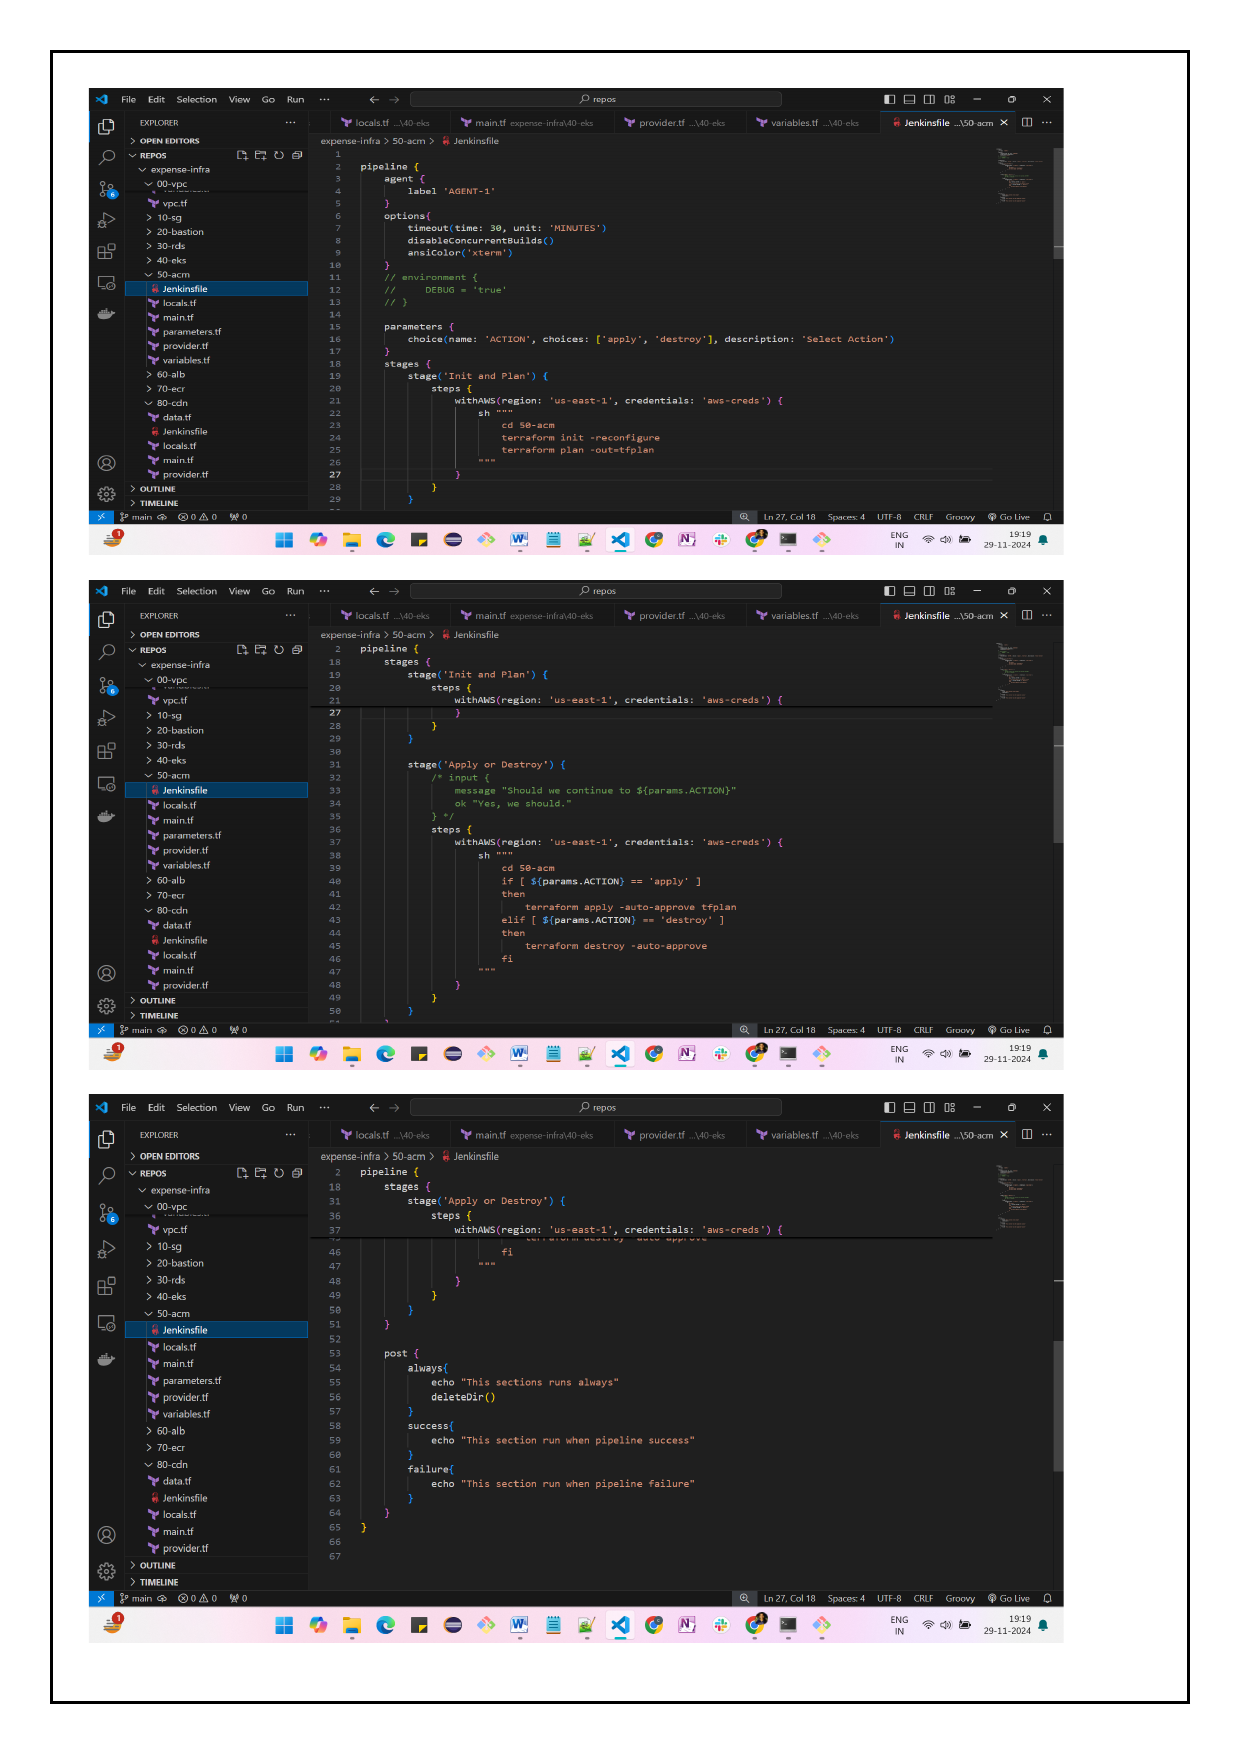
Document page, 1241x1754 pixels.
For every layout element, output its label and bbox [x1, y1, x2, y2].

picture [88, 1094, 1064, 1643]
picture [88, 88, 1064, 555]
picture [88, 580, 1064, 1070]
